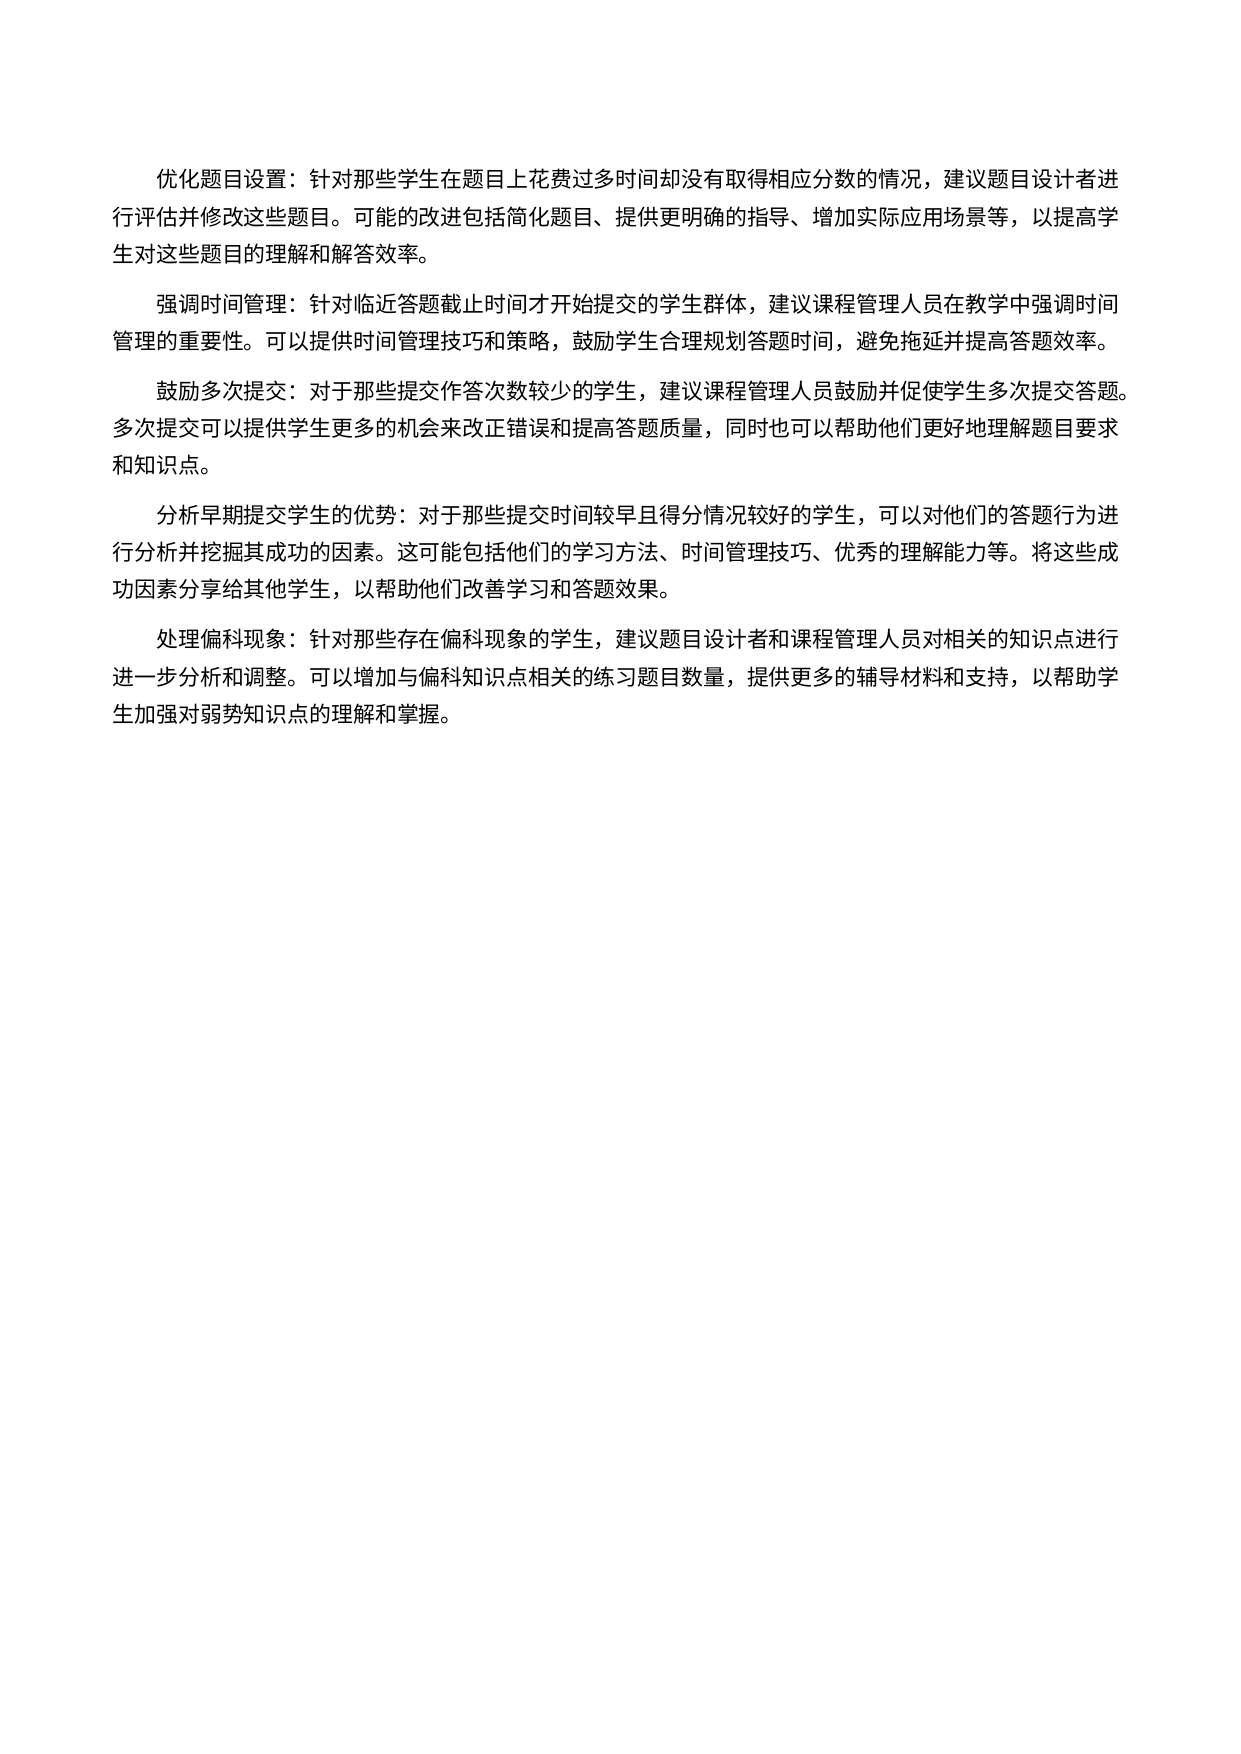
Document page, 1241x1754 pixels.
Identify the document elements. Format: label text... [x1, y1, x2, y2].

text 鼓励多次提交：对于那些提交作答次数较少的学生，建议课程管理人员鼓励并促使学生多次提交答题。多次提交可以提供学生更多的机会来改正错误和提高答题质量，同时也可以帮助他们更好地理解题目要求和知识点。 [112, 373, 1128, 480]
text 优化题目设置：针对那些学生在题目上花费过多时间却没有取得相应分数的情况，建议题目设计者进行评估并修改这些题目。可能的改进包括简化题目、提供更明确的指导、增加实际应用场景等，以提高学生对这些题目的理解和解答效率。 [112, 162, 1128, 269]
text 强调时间管理：针对临近答题截止时间才开始提交的学生群体，建议课程管理人员在教学中强调时间管理的重要性。可以提供时间管理技巧和策略，鼓励学生合理规划答题时间，避免拖延并提高答题效率。 [112, 286, 1128, 356]
text 分析早期提交学生的优势：对于那些提交时间较早且得分情况较好的学生，可以对他们的答题行为进行分析并挖掘其成功的因素。这可能包括他们的学习方法、时间管理技巧、优秀的理解能力等。将这些成功因素分享给其他学生，以帮助他们改善学习和答题效果。 [112, 497, 1128, 604]
text 处理偏科现象：针对那些存在偏科现象的学生，建议题目设计者和课程管理人员对相关的知识点进行进一步分析和调整。可以增加与偏科知识点相关的练习题目数量，提供更多的辅导材料和支持，以帮助学生加强对弱势知识点的理解和掌握。 [112, 622, 1128, 729]
